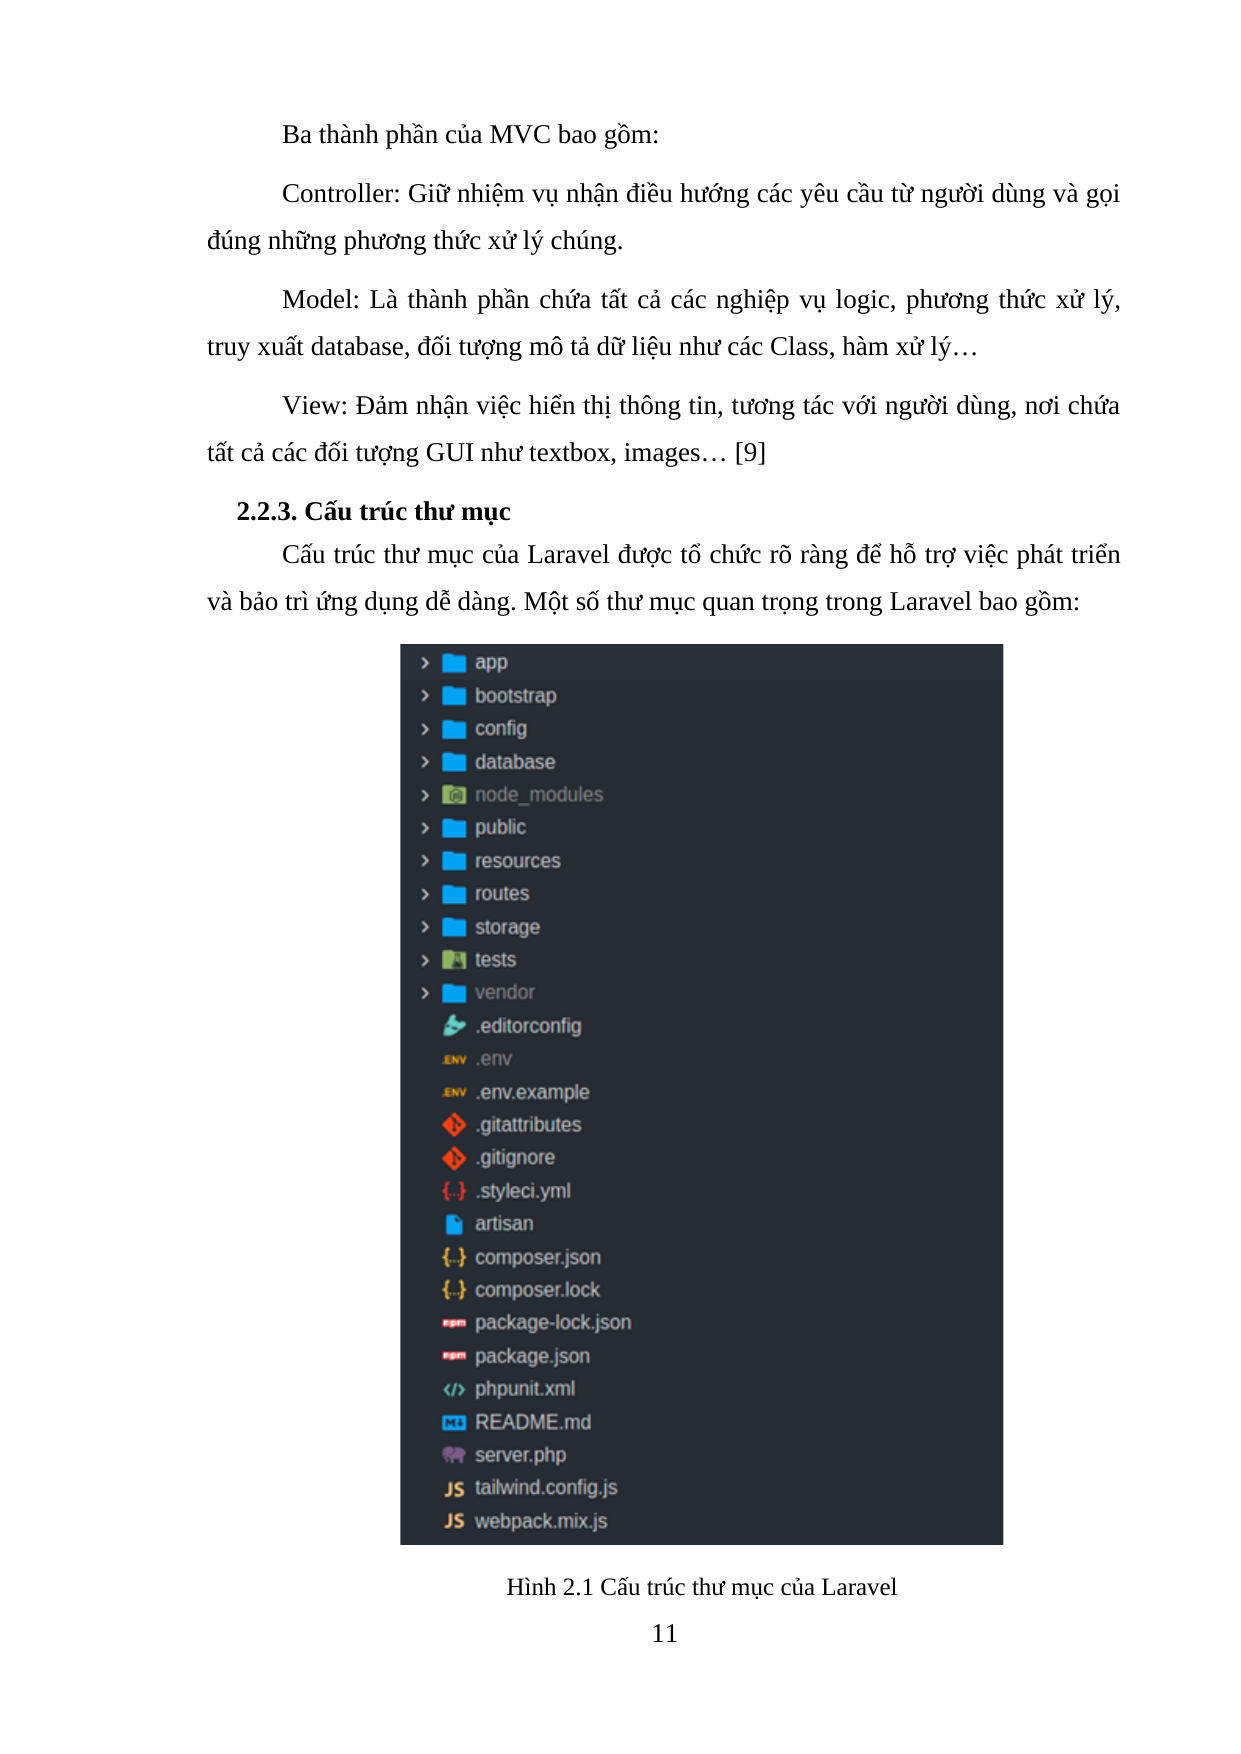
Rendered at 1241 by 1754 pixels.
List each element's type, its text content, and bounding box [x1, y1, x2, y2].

text Model: Là thành phần chứa tất cả các nghiệp vụ logic, phương thức xử lý, truy xuất database, đối tượng mô tả dữ liệu như các Class, hàm xử lý… [207, 283, 1122, 361]
text Controller: Giữ nhiệm vụ nhận điều hướng các yêu cầu từ người dùng và gọi đúng những phương thức xử lý chúng. [207, 177, 1122, 255]
text Hình 2.1 Cấu trúc thư mục của Laravel [207, 1572, 1122, 1601]
text View: Đảm nhận việc hiển thị thông tin, tương tác với người dùng, nơi chứa tất cả các đối tượng GUI như textbox, images… [207, 389, 1122, 467]
subtitle Cấu trúc thư mục [236, 495, 1122, 526]
picture [400, 644, 1004, 1545]
text Ba thành phần của MVC bao gồm: [207, 118, 1122, 149]
text Cấu trúc thư mục của Laravel được tổ chức rõ ràng để hỗ trợ việc phát triển và bảo trì ứng dụng dễ dàng. Một số thư mục quan trọng trong Laravel bao gồm: [207, 538, 1122, 616]
